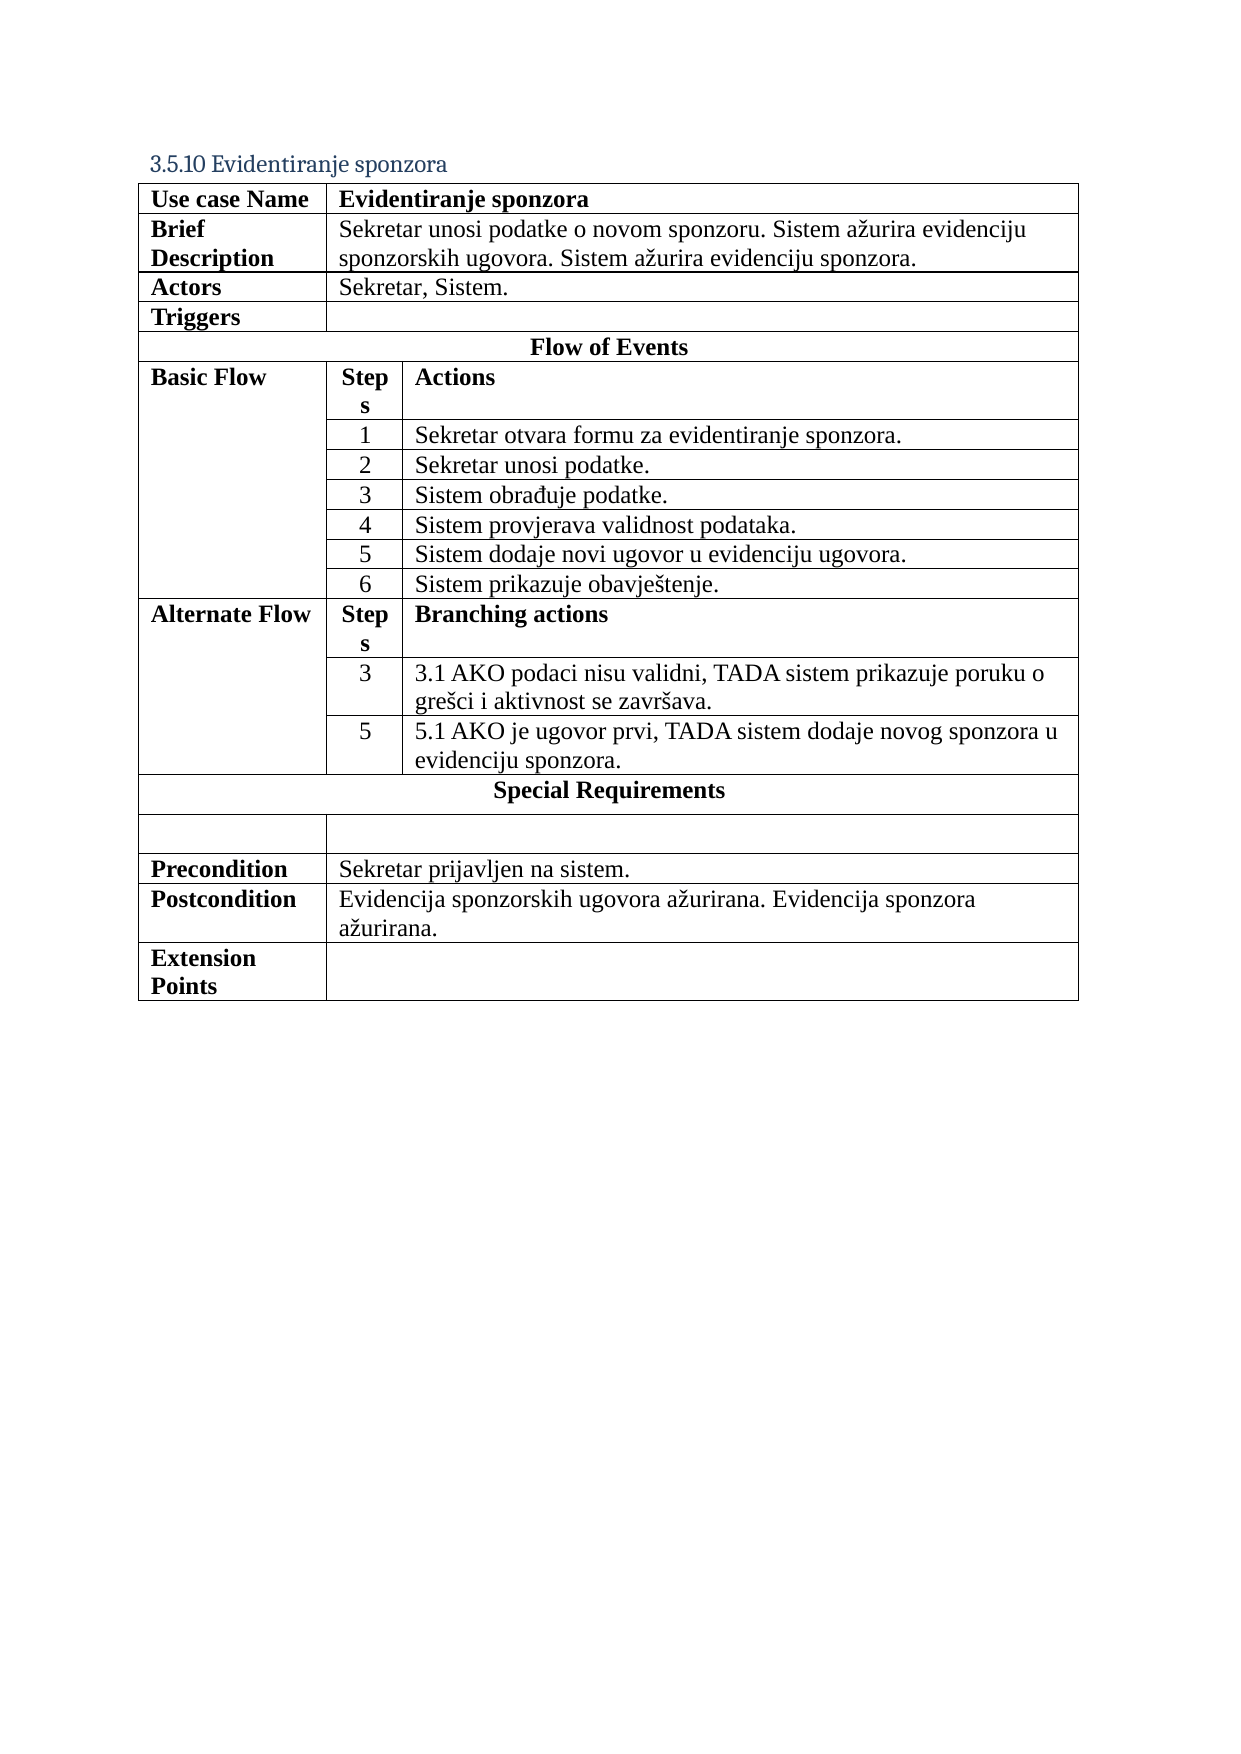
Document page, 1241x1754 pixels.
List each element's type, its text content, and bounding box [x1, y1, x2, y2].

table_cell 6 [327, 569, 402, 598]
table_cell Alternate Flow [139, 599, 326, 774]
table_cell Actors [139, 273, 326, 301]
table_cell [139, 815, 326, 853]
table_cell [327, 302, 1078, 331]
table_cell Sekretar unosi podatke o novom sponzoru. Sistem ažurira evidenciju sponzorskih ugovora. Sistem ažurira evidenciju sponzora. [327, 214, 1078, 271]
table_cell 4 [327, 510, 402, 538]
table_cell 3 [327, 658, 402, 715]
table_cell Sistem dodaje novi ugovor u evidenciju ugovora. [403, 540, 1078, 568]
table_cell Sekretar prijavljen na sistem. [327, 854, 1078, 883]
table_cell 3.1 AKO podaci nisu validni, TADA sistem prikazuje poruku o grešci i aktivnost se završava. [403, 658, 1078, 715]
table_cell Precondition [139, 854, 326, 883]
table_cell Triggers [139, 302, 326, 331]
table_cell Special Requirements [139, 775, 1078, 813]
table_cell Extension Points [139, 943, 326, 1000]
table_cell Branching actions [403, 599, 1078, 657]
table_cell Evidencija sponzorskih ugovora ažurirana. Evidencija sponzora ažurirana. [327, 884, 1078, 942]
table_cell Steps [327, 599, 402, 657]
table_cell Sistem provjerava validnost podataka. [403, 510, 1078, 538]
table_cell 2 [327, 450, 402, 479]
table_cell [327, 943, 1078, 1000]
table_cell Basic Flow [139, 362, 326, 598]
table_cell Sistem obrađuje podatke. [403, 480, 1078, 509]
table_cell Sekretar unosi podatke. [403, 450, 1078, 479]
table_cell Sekretar, Sistem. [327, 273, 1078, 301]
table_cell 5 [327, 540, 402, 568]
table_cell 3 [327, 480, 402, 509]
table_cell 1 [327, 420, 402, 449]
table_header Use case Name [139, 184, 326, 213]
table_cell Postcondition [139, 884, 326, 942]
table_cell 5 [327, 716, 402, 774]
table_cell Brief Description [139, 214, 326, 271]
subtitle 3.5.10 Evidentiranje sponzora [150, 150, 1090, 179]
table_cell 5.1 AKO je ugovor prvi, TADA sistem dodaje novog sponzora u evidenciju sponzora. [403, 716, 1078, 774]
table_cell Sekretar otvara formu za evidentiranje sponzora. [403, 420, 1078, 449]
table_cell Flow of Events [139, 332, 1078, 361]
table_cell [327, 815, 1078, 853]
table_cell Actions [403, 362, 1078, 419]
table_cell Sistem prikazuje obavještenje. [403, 569, 1078, 598]
table_header Evidentiranje sponzora [327, 184, 1078, 213]
table_cell Steps [327, 362, 402, 419]
